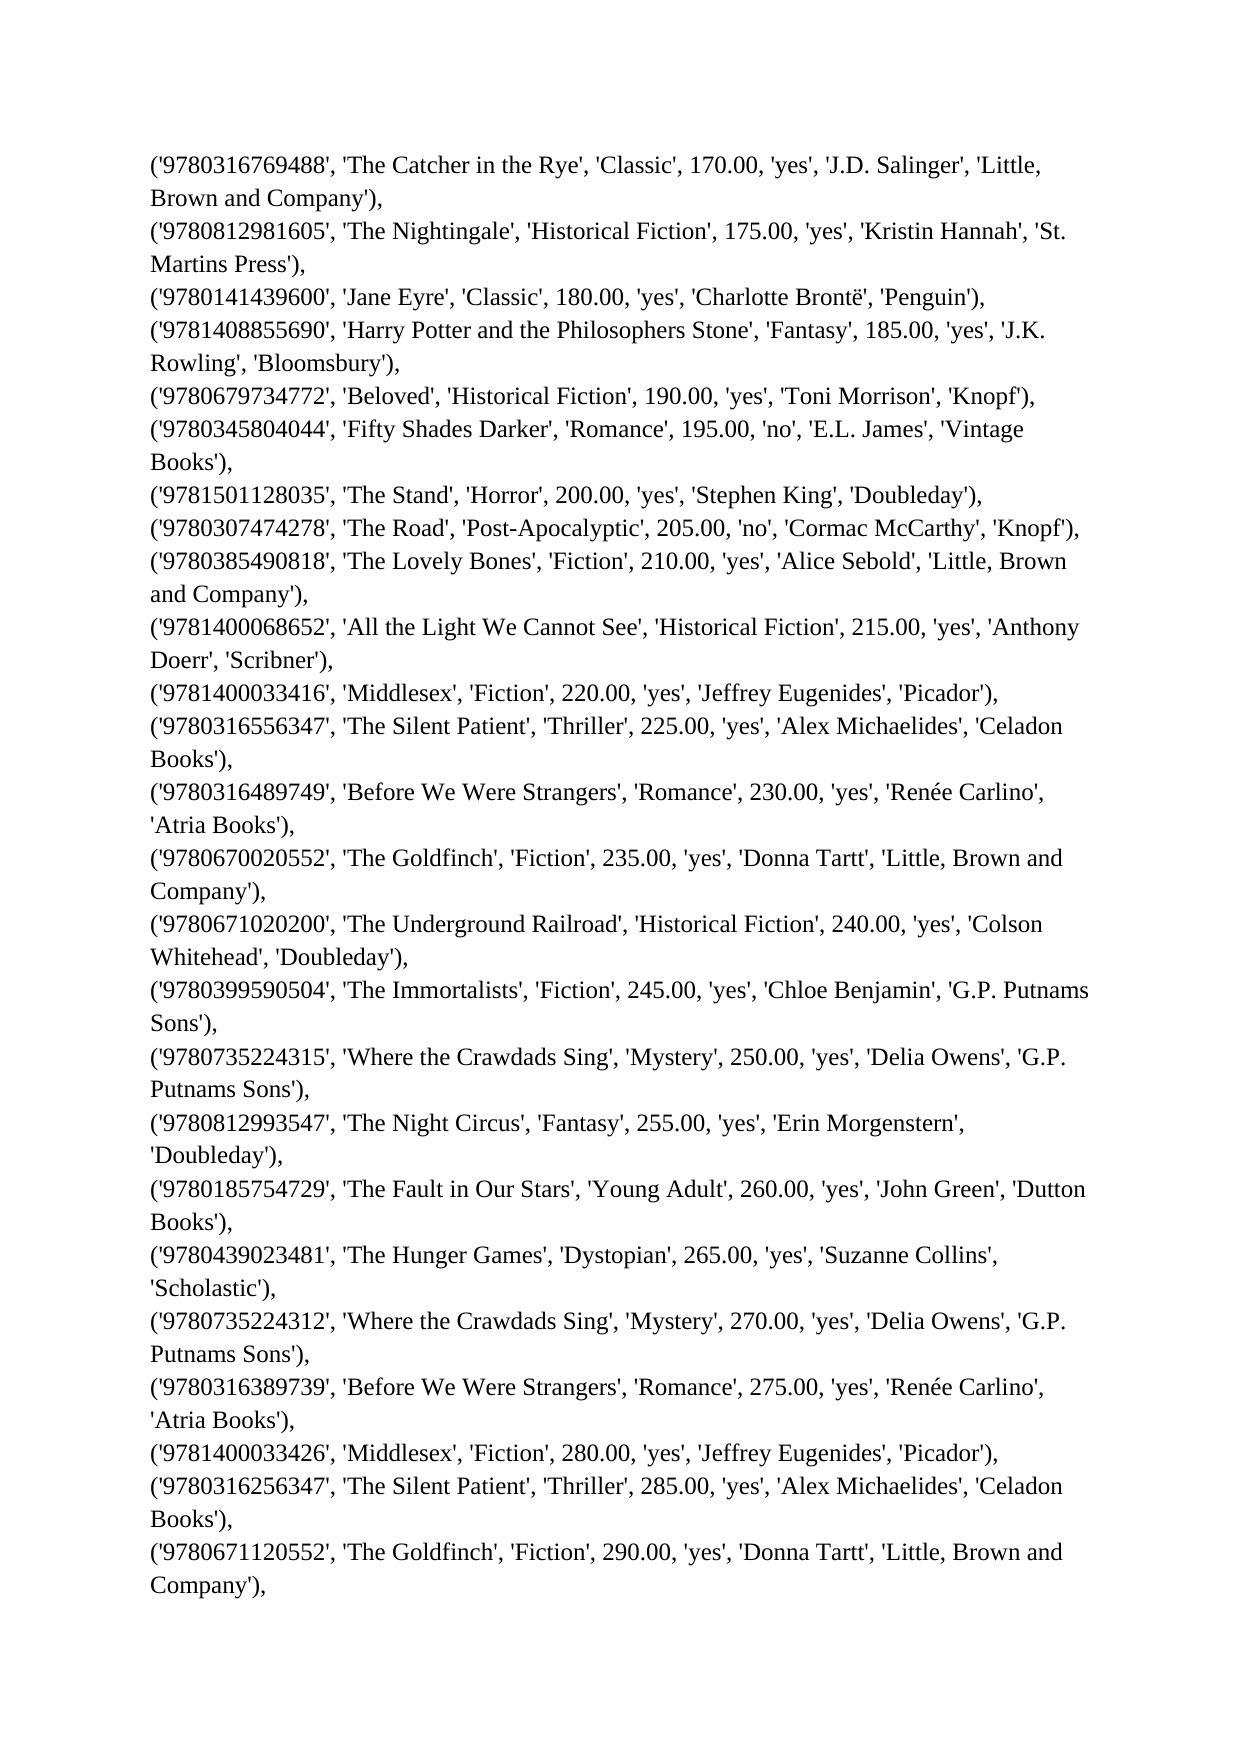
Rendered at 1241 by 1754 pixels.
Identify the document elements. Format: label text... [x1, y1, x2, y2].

text ('9780141439600', 'Jane Eyre', 'Classic', 180.00, 'yes', 'Charlotte Brontë', 'Penguin'), [150, 282, 1090, 311]
text ('9780307474278', 'The Road', 'Post-Apocalyptic', 205.00, 'no', 'Cormac McCarthy', 'Knopf'), [150, 513, 1090, 542]
text ('9780439023481', 'The Hunger Games', 'Dystopian', 265.00, 'yes', 'Suzanne Collins', 'Scholastic'), [150, 1240, 1090, 1301]
text ('9780671020200', 'The Underground Railroad', 'Historical Fiction', 240.00, 'yes', 'Colson Whitehead', 'Doubleday'), [150, 909, 1090, 971]
text ('9781408855690', 'Harry Potter and the Philosophers Stone', 'Fantasy', 185.00, 'yes', 'J.K. Rowling', 'Bloomsbury'), [150, 315, 1090, 377]
text ('9780812993547', 'The Night Circus', 'Fantasy', 255.00, 'yes', 'Erin Morgenstern', 'Doubleday'), [150, 1108, 1090, 1169]
text ('9780185754729', 'The Fault in Our Stars', 'Young Adult', 260.00, 'yes', 'John Green', 'Dutton Books'), [150, 1174, 1090, 1235]
text ('9781501128035', 'The Stand', 'Horror', 200.00, 'yes', 'Stephen King', 'Doubleday'), [150, 480, 1090, 509]
text ('9780316489749', 'Before We Were Strangers', 'Romance', 230.00, 'yes', 'Renée Carlino', 'Atria Books'), [150, 777, 1090, 839]
text ('9780735224315', 'Where the Crawdads Sing', 'Mystery', 250.00, 'yes', 'Delia Owens', 'G.P. Putnams Sons'), [150, 1042, 1090, 1103]
text ('9780812981605', 'The Nightingale', 'Historical Fiction', 175.00, 'yes', 'Kristin Hannah', 'St. Martins Press'), [150, 216, 1090, 278]
text ('9780316769488', 'The Catcher in the Rye', 'Classic', 170.00, 'yes', 'J.D. Salinger', 'Little, Brown and Company'), [150, 150, 1090, 212]
text ('9780670020552', 'The Goldfinch', 'Fiction', 235.00, 'yes', 'Donna Tartt', 'Little, Brown and Company'), [150, 843, 1090, 905]
text ('9780316556347', 'The Silent Patient', 'Thriller', 225.00, 'yes', 'Alex Michaelides', 'Celadon Books'), [150, 711, 1090, 773]
text ('9780385490818', 'The Lovely Bones', 'Fiction', 210.00, 'yes', 'Alice Sebold', 'Little, Brown and Company'), [150, 546, 1090, 608]
text ('9780345804044', 'Fifty Shades Darker', 'Romance', 195.00, 'no', 'E.L. James', 'Vintage Books'), [150, 414, 1090, 476]
text ('9780399590504', 'The Immortalists', 'Fiction', 245.00, 'yes', 'Chloe Benjamin', 'G.P. Putnams Sons'), [150, 976, 1090, 1037]
text ('9780679734772', 'Beloved', 'Historical Fiction', 190.00, 'yes', 'Toni Morrison', 'Knopf'), [150, 381, 1090, 410]
text ('9781400068652', 'All the Light We Cannot See', 'Historical Fiction', 215.00, 'yes', 'Anthony Doerr', 'Scribner'), [150, 612, 1090, 674]
text ('9781400033416', 'Middlesex', 'Fiction', 220.00, 'yes', 'Jeffrey Eugenides', 'Picador'), [150, 678, 1090, 707]
text ('9780735224312', 'Where the Crawdads Sing', 'Mystery', 270.00, 'yes', 'Delia Owens', 'G.P. Putnams Sons'), [150, 1306, 1090, 1367]
text ('9780316256347', 'The Silent Patient', 'Thriller', 285.00, 'yes', 'Alex Michaelides', 'Celadon Books'), [150, 1471, 1090, 1533]
text ('9780316389739', 'Before We Were Strangers', 'Romance', 275.00, 'yes', 'Renée Carlino', 'Atria Books'), [150, 1372, 1090, 1433]
text ('9780671120552', 'The Goldfinch', 'Fiction', 290.00, 'yes', 'Donna Tartt', 'Little, Brown and Company'), [150, 1537, 1090, 1599]
text ('9781400033426', 'Middlesex', 'Fiction', 280.00, 'yes', 'Jeffrey Eugenides', 'Picador'), [150, 1438, 1090, 1467]
